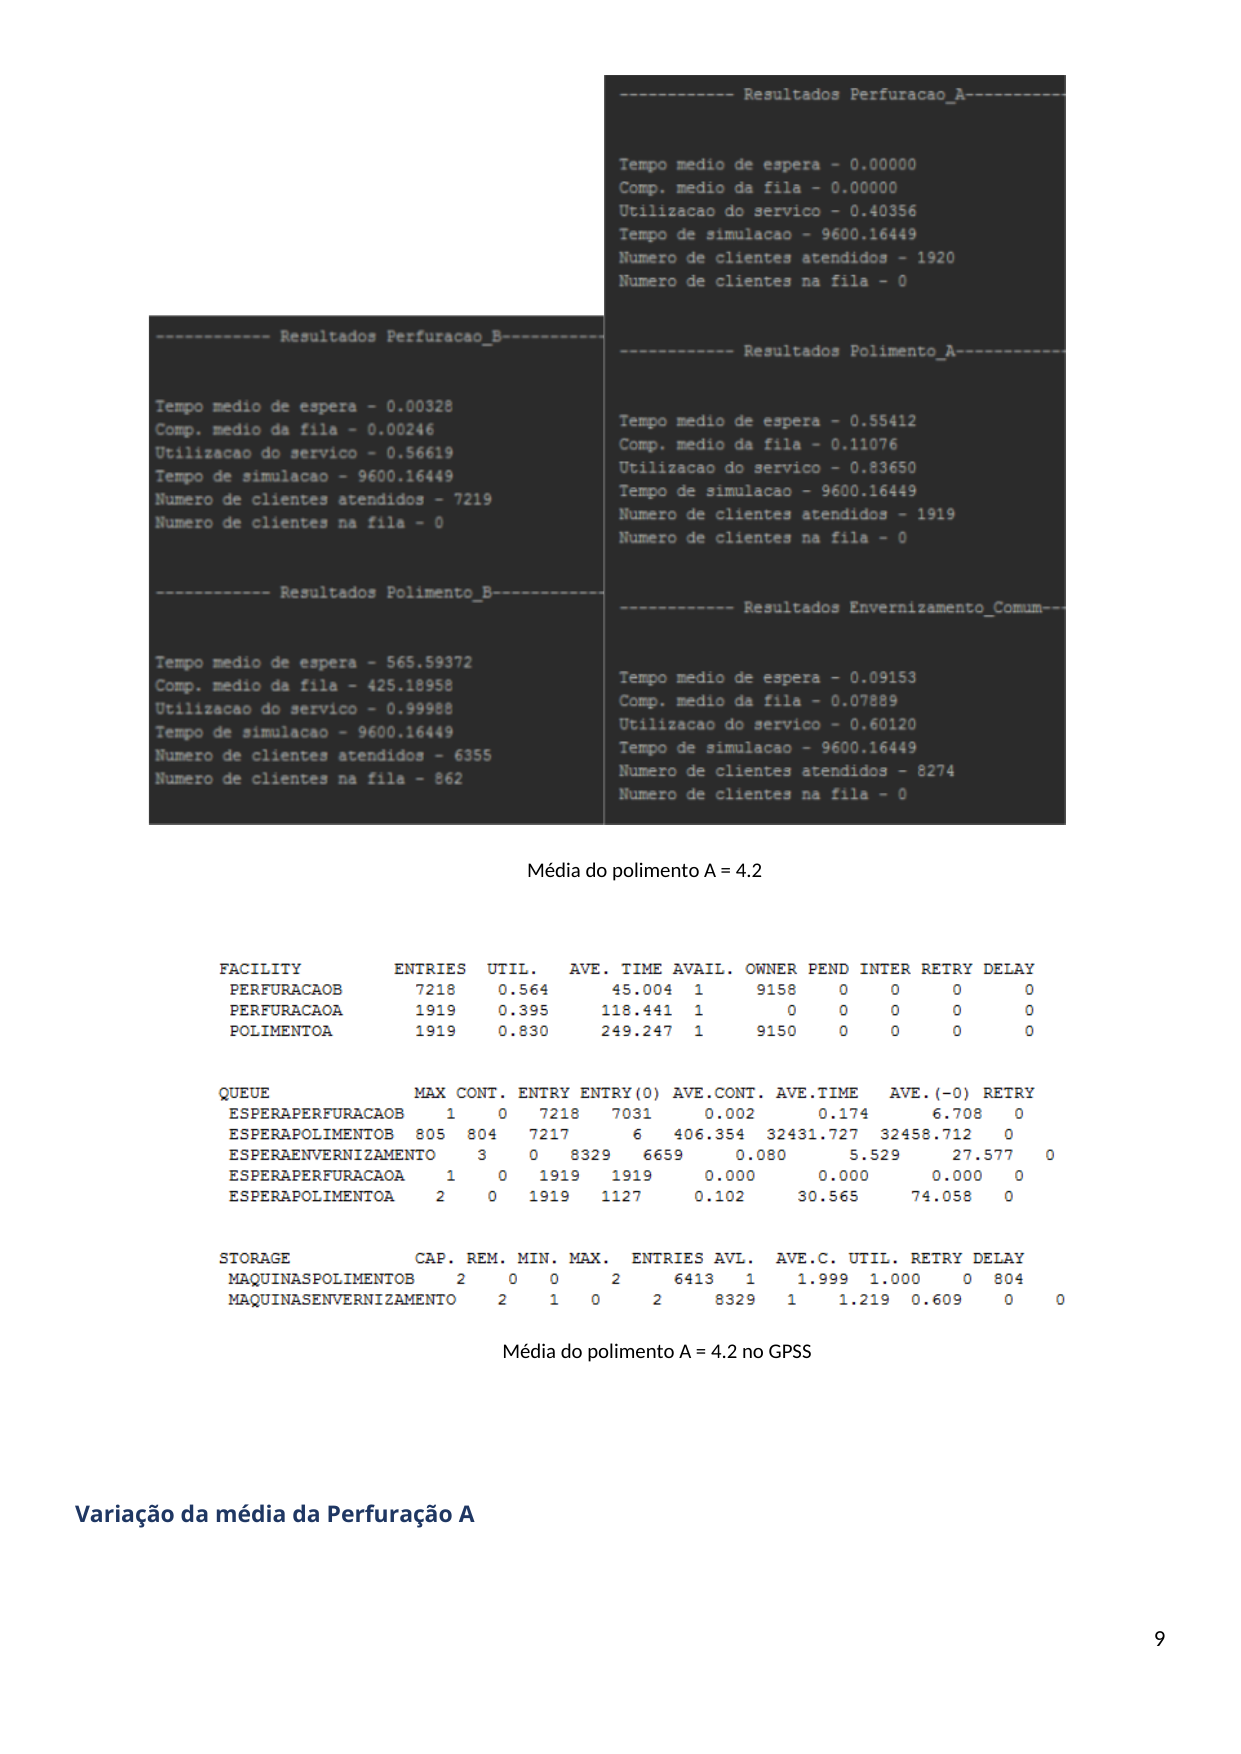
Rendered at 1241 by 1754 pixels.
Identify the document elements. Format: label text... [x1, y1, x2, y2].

subtitle Variação da média da Perfuração A [75, 1498, 1165, 1529]
picture [148, 75, 1066, 825]
picture [212, 947, 1067, 1328]
